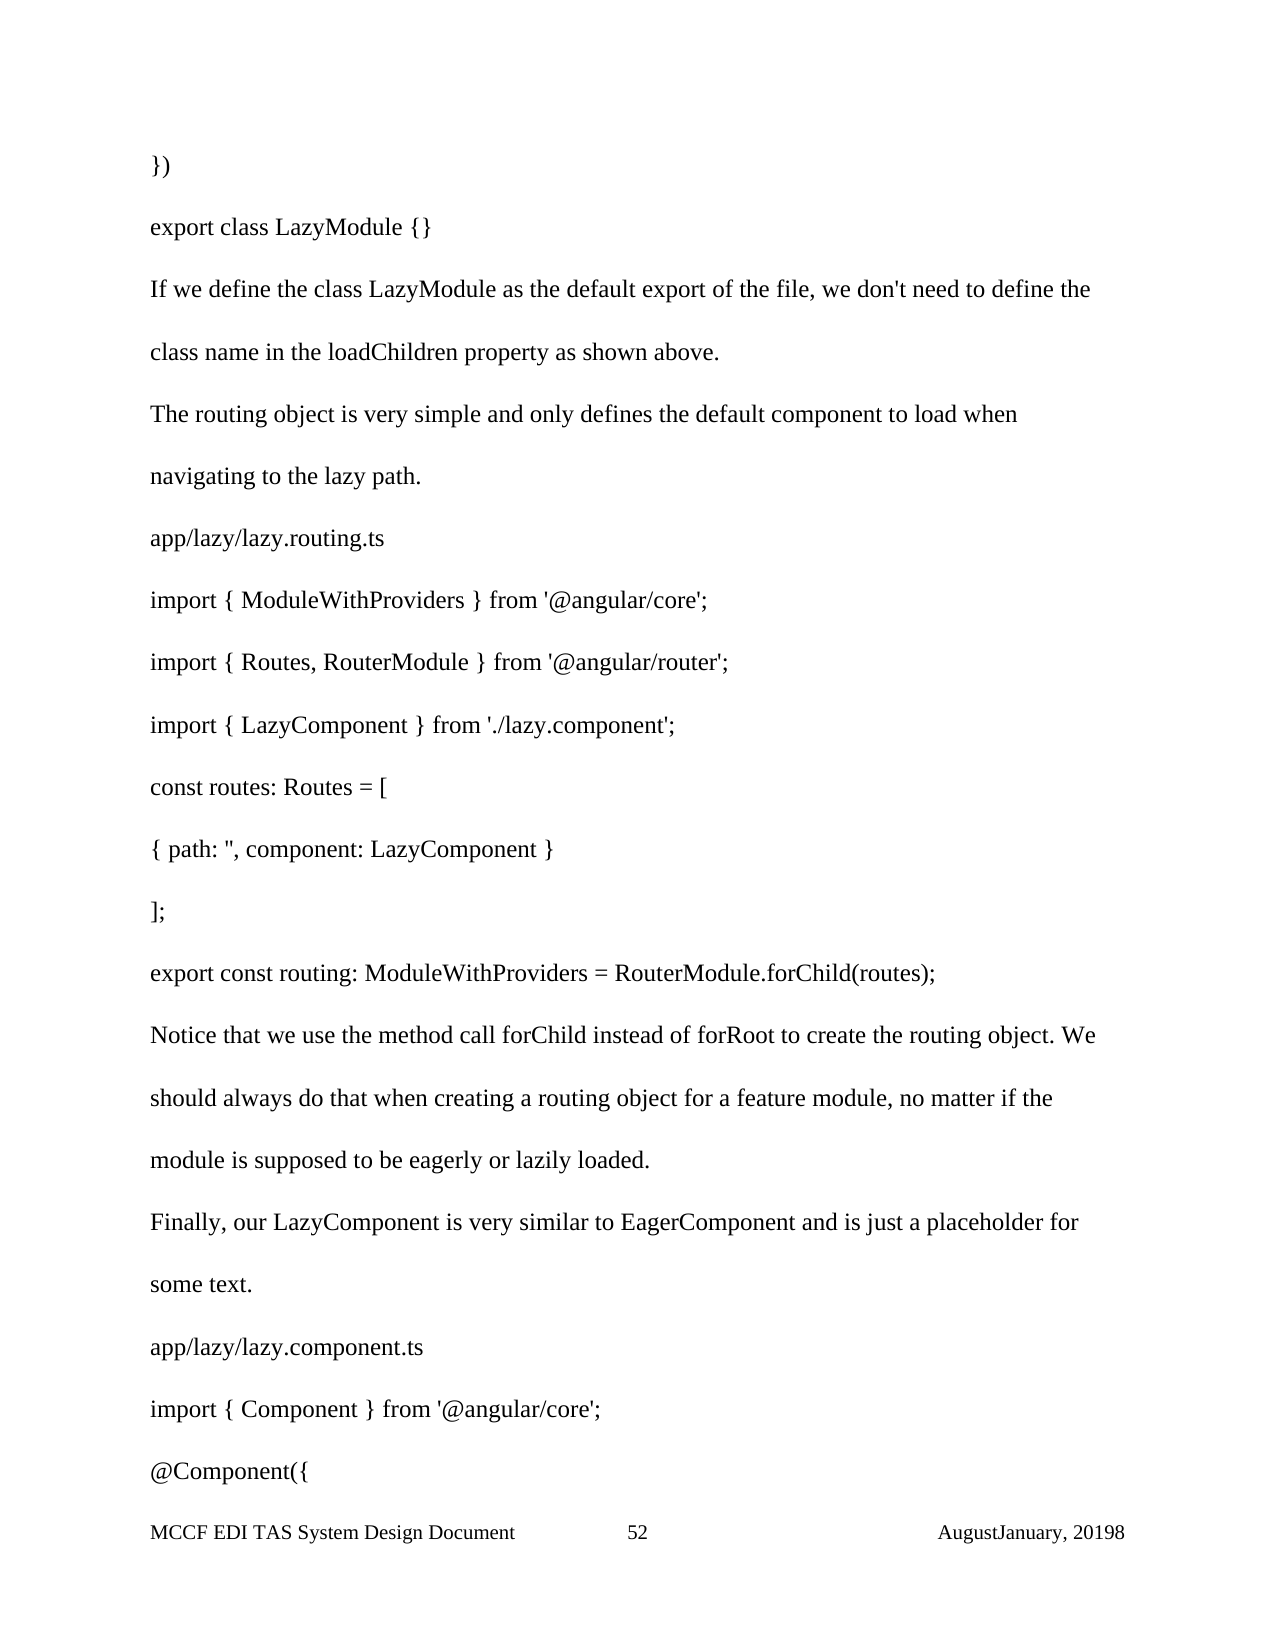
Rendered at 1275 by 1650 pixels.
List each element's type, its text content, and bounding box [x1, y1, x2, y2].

text @Component({ [150, 1456, 1125, 1485]
text app/lazy/lazy.component.ts [150, 1332, 1125, 1360]
text export const routing: ModuleWithProviders = RouterModule.forChild(routes); [150, 958, 1125, 987]
text import { Component } from '@angular/core'; [150, 1394, 1125, 1422]
text some text. [150, 1269, 1125, 1298]
text If we define the class LazyModule as the default export of the file, we don't need to define the [150, 274, 1125, 303]
text class name in the loadChildren property as shown above. [150, 337, 1125, 365]
text navigating to the lazy path. [150, 461, 1125, 490]
text Finally, our LazyComponent is very similar to EagerComponent and is just a placeholder for [150, 1207, 1125, 1236]
text { path: '', component: LazyComponent } [150, 834, 1125, 863]
text Notice that we use the method call forChild instead of forRoot to create the routing object. We [150, 1021, 1125, 1049]
text import { LazyComponent } from './lazy.component'; [150, 710, 1125, 738]
text app/lazy/lazy.routing.ts [150, 523, 1125, 552]
text module is supposed to be eagerly or lazily loaded. [150, 1145, 1125, 1174]
text const routes: Routes = [ [150, 772, 1125, 801]
text import { ModuleWithProviders } from '@angular/core'; [150, 585, 1125, 614]
text should always do that when creating a routing object for a feature module, no matter if the [150, 1083, 1125, 1112]
text export class LazyModule {} [150, 212, 1125, 241]
text }) [150, 150, 1125, 179]
text ]; [150, 896, 1125, 925]
text The routing object is very simple and only defines the default component to load when [150, 399, 1125, 427]
text import { Routes, RouterModule } from '@angular/router'; [150, 647, 1125, 676]
